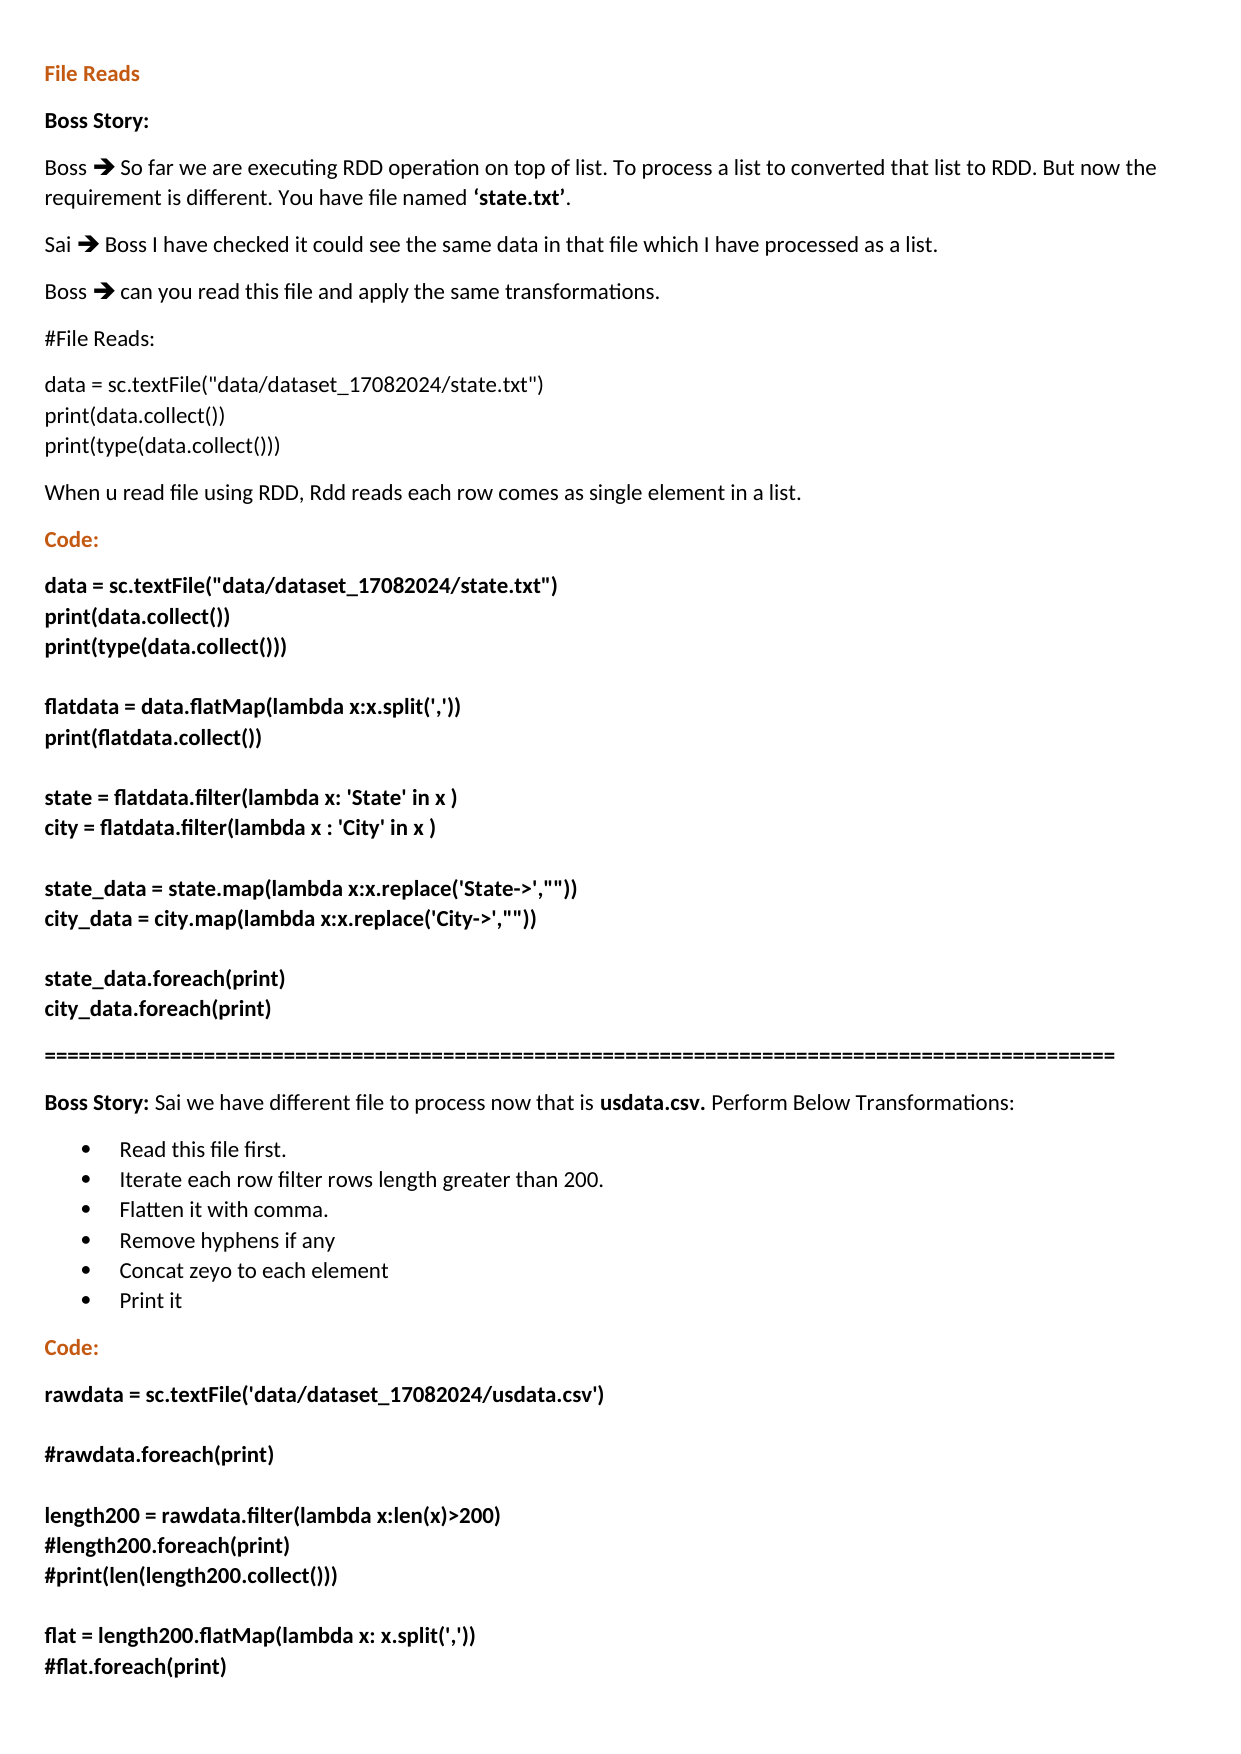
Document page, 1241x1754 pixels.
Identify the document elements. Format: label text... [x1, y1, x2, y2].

list Print it [82, 1286, 1211, 1314]
list Flatten it with comma. [82, 1196, 1211, 1224]
text File Reads [44, 59, 1211, 87]
text Sai Boss I have checked it could see the same data in that file which I have processed as a list. [44, 230, 1211, 258]
text ============================================================================================== [44, 1041, 1211, 1069]
list Read this file first. [82, 1135, 1211, 1163]
text data = sc.textFile("data/dataset_17082024/state.txt") print(data.collect()) print(type(data.collect())) flatdata = data.flatMap(lambda x:x.split(',')) print(flatdata.collect()) state = flatdata.filter(lambda x: 'State' in x ) city = flatdata.filter(lambda x : 'City' in x ) state_data = state.map(lambda x:x.replace('State->',"")) city_data = city.map(lambda x:x.replace('City->',"")) state_data.foreach(print) city_data.foreach(print) [44, 572, 1211, 1023]
text data = sc.textFile("data/dataset_17082024/state.txt") print(data.collect()) print(type(data.collect())) [44, 371, 1211, 459]
text Boss Story: Sai we have different file to process now that is usdata.csv. Perform Below Transformations: [44, 1088, 1211, 1116]
text Boss So far we are executing RDD operation on top of list. To process a list to converted that list to RDD. But now the requirement is different. You have file named ‘state.txt’. [44, 153, 1211, 211]
text Boss Story: [44, 106, 1211, 134]
text Boss can you read this file and apply the same transformations. [44, 277, 1211, 305]
list Concat zeyo to each element [82, 1256, 1211, 1284]
list Iterate each row filter rows length greater than 200. [82, 1165, 1211, 1193]
text #File Reads: [44, 324, 1211, 352]
text When u read file using RDD, Rdd reads each row comes as single element in a list. [44, 478, 1211, 506]
text Code: [44, 1333, 1211, 1361]
text Code: [44, 525, 1211, 553]
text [44, 1380, 1211, 1680]
list Remove hyphens if any [82, 1226, 1211, 1254]
